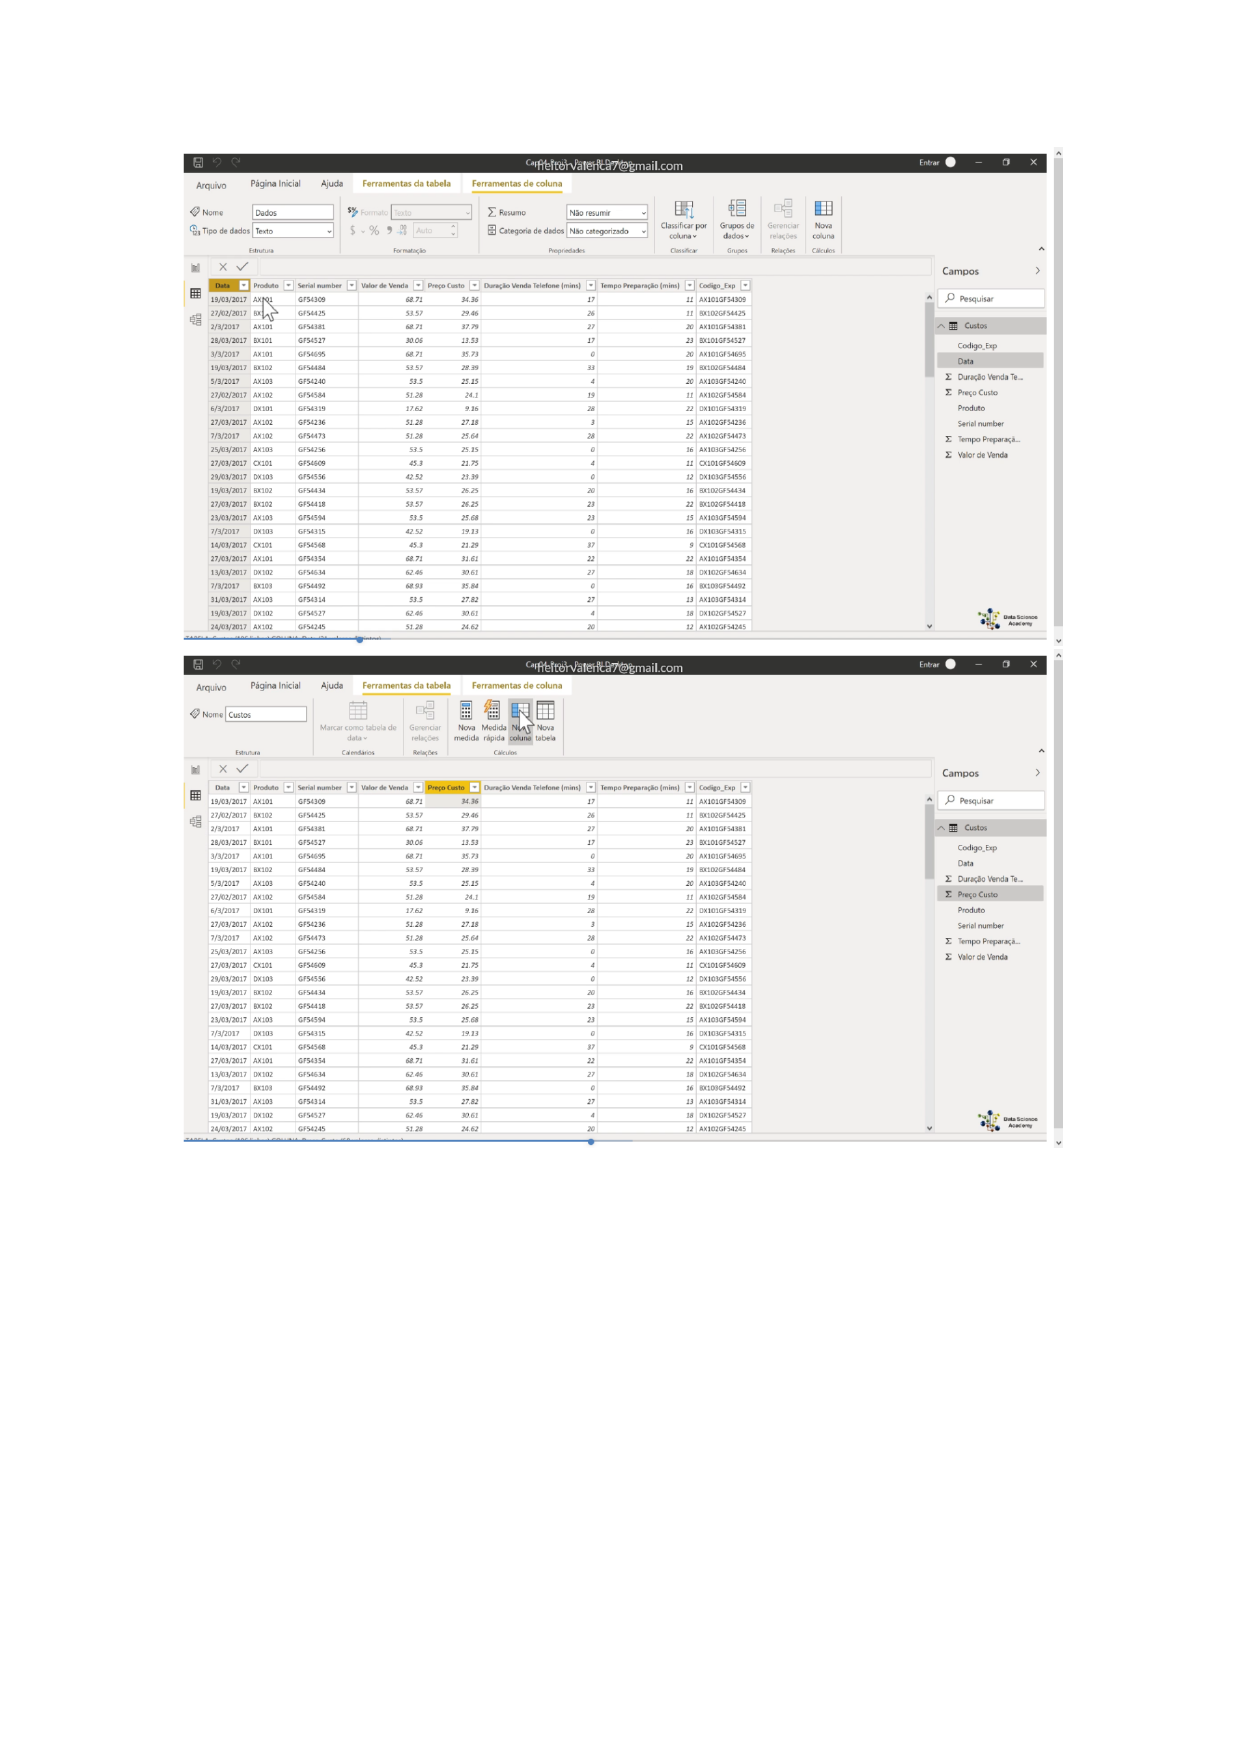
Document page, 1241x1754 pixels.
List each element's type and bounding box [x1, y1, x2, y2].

picture [177, 147, 1063, 646]
picture [177, 649, 1063, 1148]
